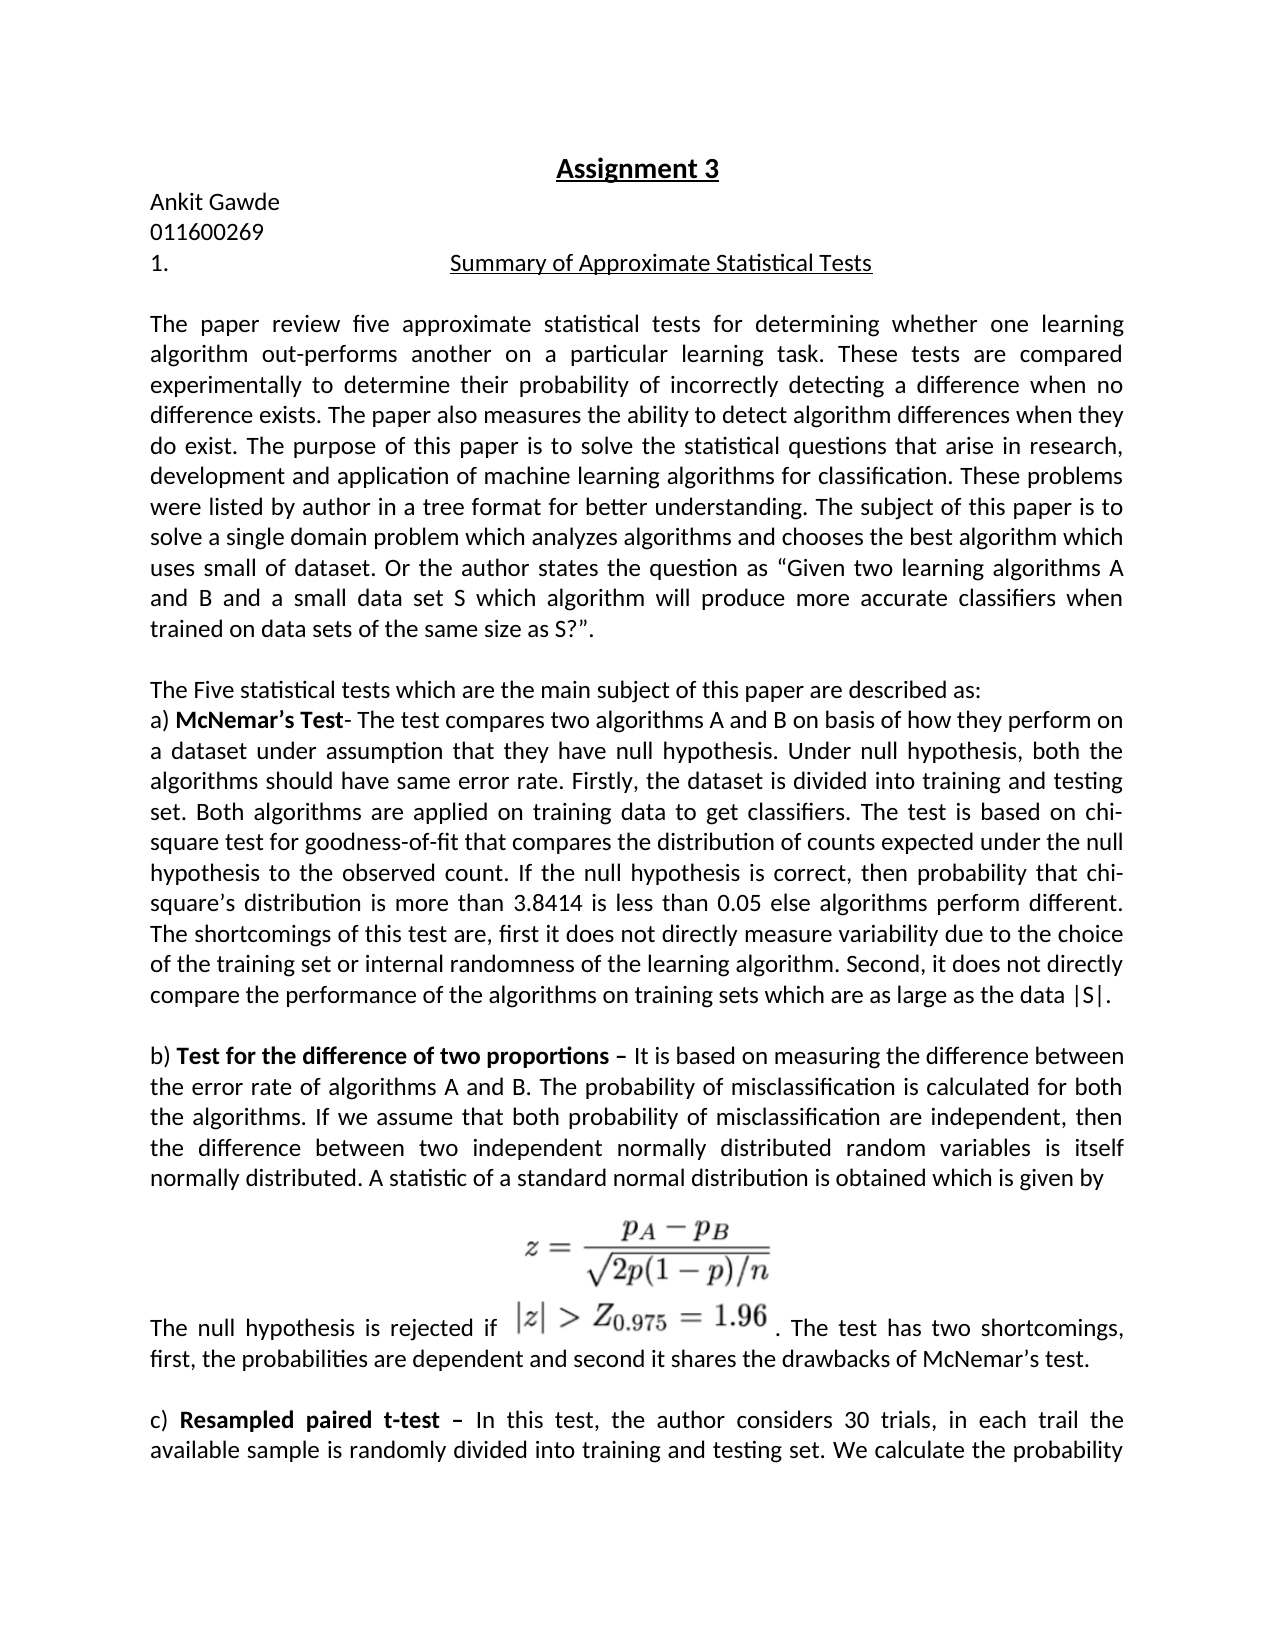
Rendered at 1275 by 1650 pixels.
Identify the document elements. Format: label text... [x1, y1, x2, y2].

text b) Test for the difference of two proportions – It is based on measuring the difference between the error rate of algorithms A and B. The probability of misclassification is calculated for both the algorithms. If we assume that both probability of misclassification are independent, then the difference between two independent normally distributed random variables is itself normally distributed. A statistic of a standard normal distribution is obtained which is given by [150, 1040, 1125, 1193]
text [150, 1404, 1125, 1465]
text 1. Summary of Approximate Statistical Tests [150, 247, 1125, 277]
picture [475, 1192, 800, 1337]
text Assignment 3 [150, 150, 1125, 186]
text Ankit Gawde [150, 186, 1125, 216]
text The null hypothesis is rejected if . The test has two shortcomings, first, the probabilities are dependent and second it shares the drawbacks of McNemar’s test. [150, 1299, 1125, 1373]
text The Five statistical tests which are the main subject of this paper are described as: [150, 674, 1125, 704]
text a) McNemar’s Test- The test compares two algorithms A and B on basis of how they perform on a dataset under assumption that they have null hypothesis. Under null hypothesis, both the algorithms should have same error rate. Firstly, the dataset is divided into training and testing set. Both algorithms are applied on training data to get classifiers. The test is based on chi-square test for goodness-of-fit that compares the distribution of counts expected under the null hypothesis to the observed count. If the null hypothesis is correct, then probability that chi-square’s distribution is more than 3.8414 is less than 0.05 else algorithms perform different. The shortcomings of this test are, first it does not directly measure variability due to the choice of the training set or internal randomness of the learning algorithm. Second, it does not directly compare the performance of the algorithms on training sets which are as large as the data |S|. [150, 704, 1125, 1010]
text 011600269 [150, 216, 1125, 247]
text The paper review five approximate statistical tests for determining whether one learning algorithm out-performs another on a particular learning task. These tests are compared experimentally to determine their probability of incorrectly detecting a difference when no difference exists. The paper also measures the ability to detect algorithm differences when they do exist. The purpose of this paper is to solve the statistical questions that arise in research, development and application of machine learning algorithms for classification. These problems were listed by author in a tree format for better understanding. The subject of this paper is to solve a single domain problem which analyzes algorithms and chooses the best algorithm which uses small of dataset. Or the author states the question as “Given two learning algorithms A and B and a small data set S which algorithm will produce more accurate classifiers when trained on data sets of the same size as S?”. [150, 308, 1125, 643]
